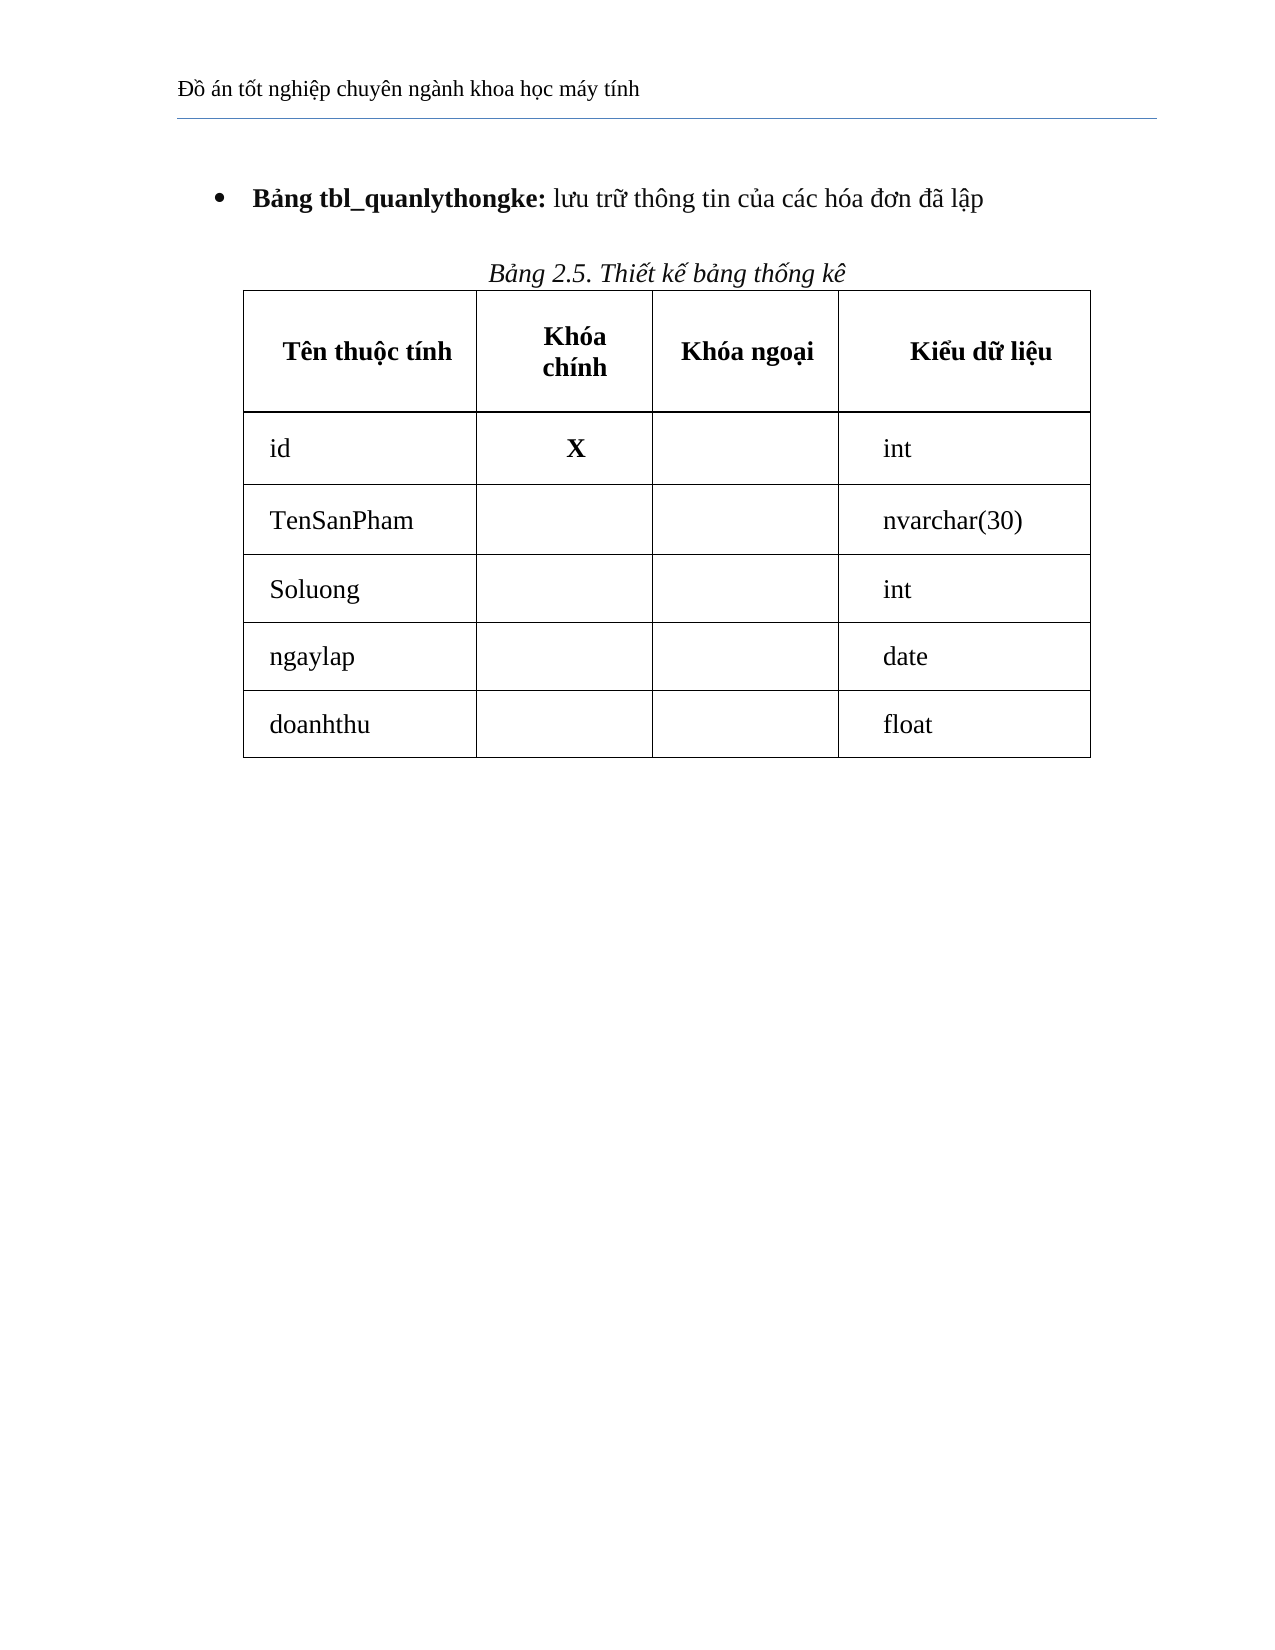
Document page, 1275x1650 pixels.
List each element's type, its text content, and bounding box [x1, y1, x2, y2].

table_cell nvarchar(30) [839, 485, 1090, 554]
table_cell [477, 555, 652, 622]
table_header Khóa ngoại [653, 291, 838, 411]
table_cell X [477, 413, 652, 484]
table_cell [653, 623, 838, 689]
table_cell [653, 555, 838, 622]
table_cell TenSanPham [244, 485, 476, 554]
table_cell Soluong [244, 555, 476, 622]
table_cell date [839, 623, 1090, 689]
table_cell ngaylap [244, 623, 476, 689]
table_cell doanhthu [244, 691, 476, 757]
subtitle Bảng 2.5. Thiết kế bảng thống kê [177, 252, 1157, 290]
table_cell [477, 623, 652, 689]
table_cell [653, 485, 838, 554]
table_cell id [244, 413, 476, 484]
table_header Kiểu dữ liệu [839, 291, 1090, 411]
table_cell [477, 485, 652, 554]
table_header Khóa chính [477, 291, 652, 411]
subtitle Bảng tbl_quanlythongke: lưu trữ thông tin của các hóa đơn đã lập [215, 177, 1157, 215]
table_cell [477, 691, 652, 757]
table_cell float [839, 691, 1090, 757]
table_header Tên thuộc tính [244, 291, 476, 411]
table_cell int [839, 413, 1090, 484]
table_cell int [839, 555, 1090, 622]
table_cell [653, 691, 838, 757]
table_cell [653, 413, 838, 484]
